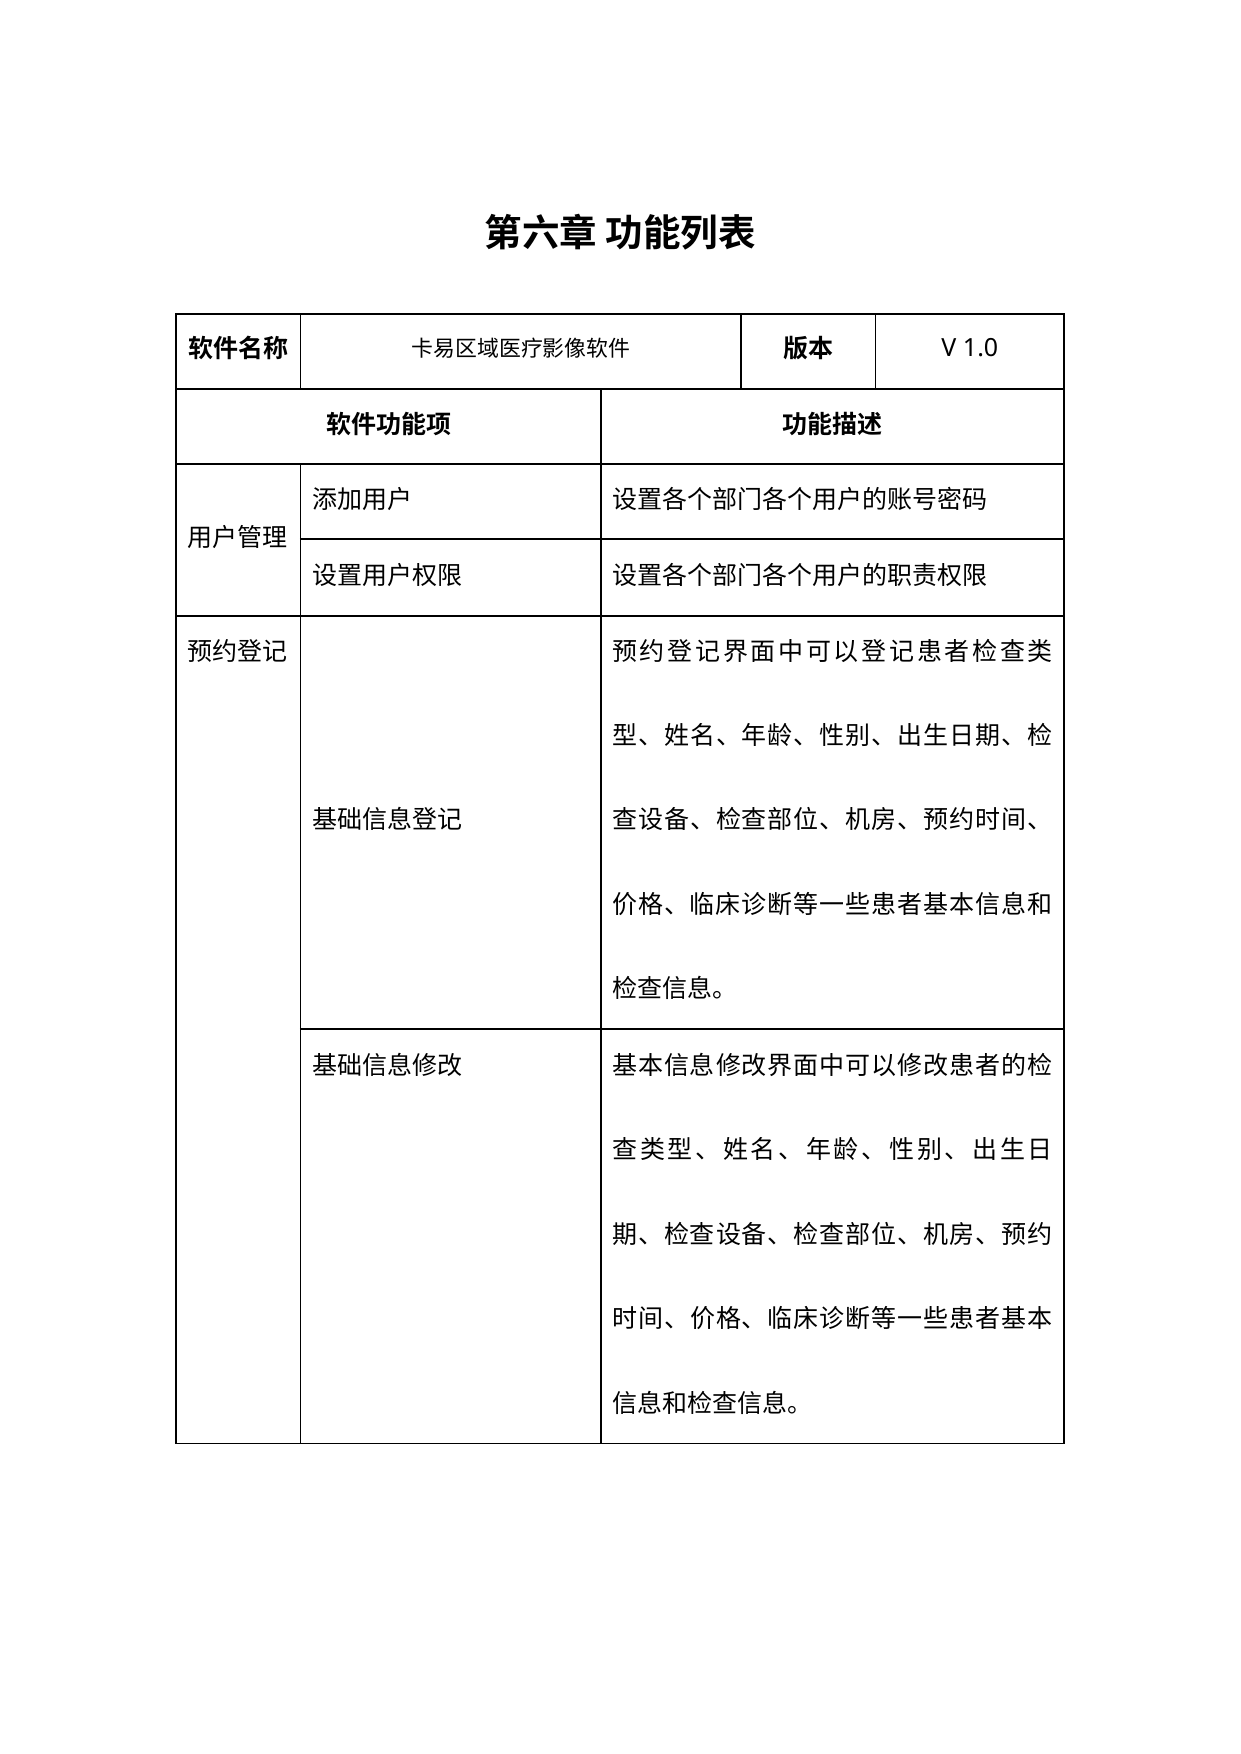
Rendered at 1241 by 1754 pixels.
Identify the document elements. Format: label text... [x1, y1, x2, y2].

table_cell 用户管理 [177, 465, 300, 615]
table_cell 基础信息登记 [301, 617, 600, 1028]
table_cell 功能描述 [602, 390, 1063, 463]
table_cell 软件功能项 [177, 390, 600, 463]
table_header 版本 [742, 315, 875, 388]
table_cell 设置用户权限 [301, 540, 600, 615]
table_header 软件名称 [177, 315, 300, 388]
table_cell 基础信息修改 [301, 1030, 600, 1443]
table_cell 预约登记界面中可以登记患者检查类型、姓名、年龄、性别、出生日期、检查设备、检查部位、机房、预约时间、价格、临床诊断等一些患者基本信息和检查信息。 [602, 617, 1063, 1028]
table_cell 基本信息修改界面中可以修改患者的检查类型、姓名、年龄、性别、出生日期、检查设备、检查部位、机房、预约时间、价格、临床诊断等一些患者基本信息和检查信息。 [602, 1030, 1063, 1443]
table_header V 1.0 [876, 315, 1063, 388]
table_cell 设置各个部门各个用户的账号密码 [602, 465, 1063, 538]
table_cell 添加用户 [301, 465, 600, 538]
table_header 卡易区域医疗影像软件 [301, 315, 740, 388]
table_cell 预约登记 [177, 617, 300, 1443]
table_cell 设置各个部门各个用户的职责权限 [602, 540, 1063, 615]
subtitle 第六章 功能列表 [187, 197, 1053, 262]
